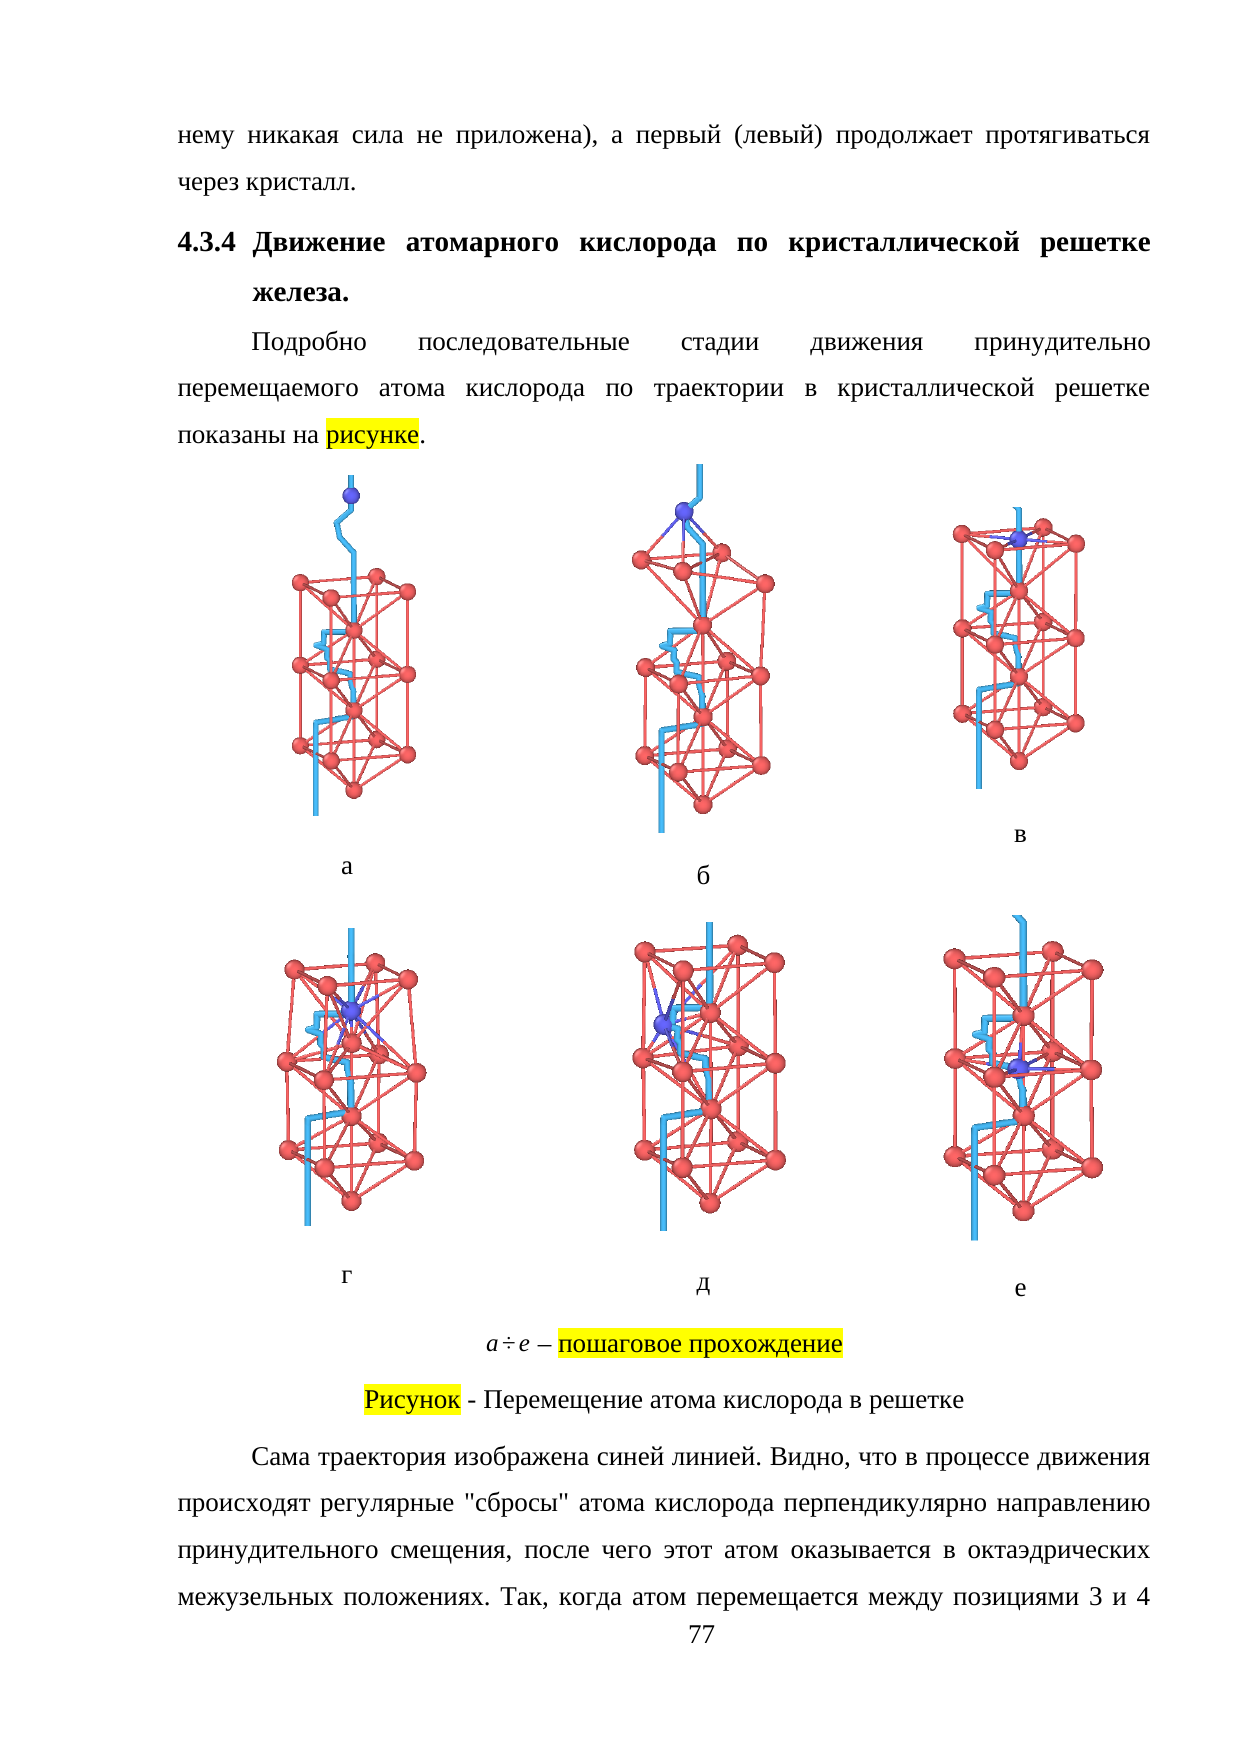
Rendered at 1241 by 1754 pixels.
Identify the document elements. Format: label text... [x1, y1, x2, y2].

picture [614, 464, 792, 835]
table_header а [177, 465, 516, 916]
table_cell г [177, 916, 516, 1327]
text Подробно последовательные стадии движения принудительно перемещаемого атома кислорода по траектории в кристаллической решетке показаны на рисунке. [177, 324, 1152, 449]
subtitle Движение атомарного кислорода по кристаллической решетке железа. [177, 224, 1152, 308]
table_cell е [890, 916, 1151, 1327]
table_cell д [516, 916, 890, 1327]
text – пошаговое прохождение [177, 1327, 1152, 1358]
picture [258, 928, 436, 1234]
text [177, 1440, 1152, 1611]
table_header в [890, 465, 1151, 916]
text Рисунок - Перемещение атома кислорода в решетке [177, 1383, 1152, 1415]
picture [931, 915, 1109, 1247]
table_header б [516, 465, 890, 916]
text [177, 118, 1152, 196]
picture [258, 475, 436, 824]
picture [931, 507, 1109, 792]
picture [614, 922, 792, 1240]
